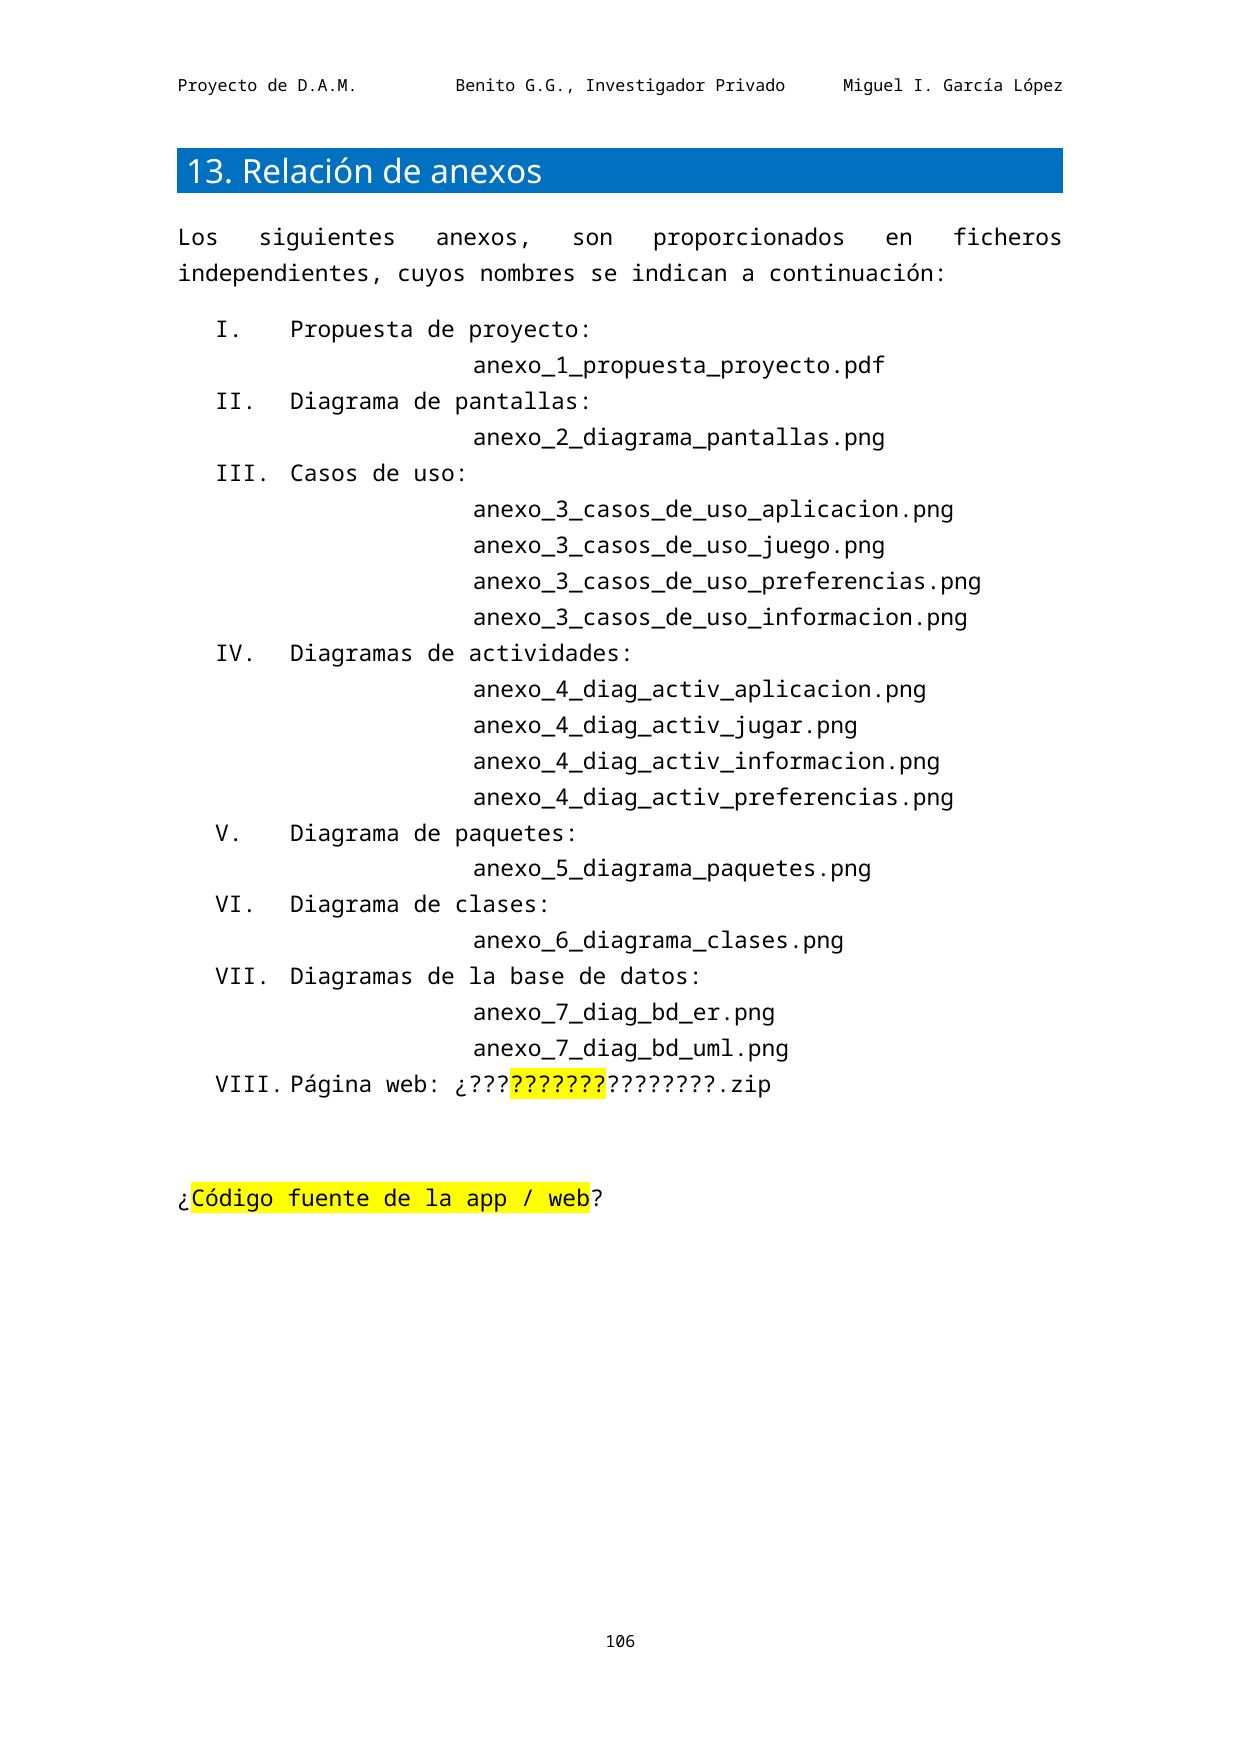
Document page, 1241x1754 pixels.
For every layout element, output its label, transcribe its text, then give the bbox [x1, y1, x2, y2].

list Diagrama de clases: [215, 888, 1063, 919]
list anexo_6_diagrama_clases.png [399, 924, 1063, 956]
list anexo_5_diagrama_paquetes.png [399, 852, 1063, 884]
list anexo_7_diag_bd_uml.png [473, 1032, 1063, 1063]
list Propuesta de proyecto: [215, 313, 1063, 344]
text 13. Relación de anexos [177, 148, 1063, 193]
list anexo_3_casos_de_uso_informacion.png [473, 601, 1063, 632]
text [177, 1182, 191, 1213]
list anexo_2_diagrama_pantallas.png [473, 421, 1063, 452]
list anexo_7_diag_bd_er.png [473, 996, 1063, 1027]
text Los siguientes anexos, son proporcionados en ficheros independientes, cuyos nombres se indican a continuación: [177, 221, 1063, 288]
list anexo_4_diag_activ_informacion.png [473, 744, 1063, 776]
list anexo_4_diag_activ_preferencias.png [473, 781, 1063, 812]
list Página web: ¿??????????????????.zip [606, 1068, 1063, 1099]
list Página web: ¿??????????????????.zip [215, 1068, 510, 1099]
list Casos de uso: [215, 457, 1063, 488]
list Diagrama de pantallas: [215, 385, 1063, 416]
list Diagramas de la base de datos: [215, 960, 1063, 991]
list Diagramas de actividades: [215, 637, 1063, 668]
list anexo_4_diag_activ_aplicacion.png [473, 673, 1063, 704]
list anexo_3_casos_de_uso_juego.png [473, 529, 1063, 560]
list anexo_3_casos_de_uso_aplicacion.png [473, 493, 1063, 524]
text ¿Código fuente de la app / web? [590, 1182, 1063, 1213]
list anexo_1_propuesta_proyecto.pdf [437, 349, 1063, 381]
list Diagrama de paquetes: [215, 816, 1063, 848]
list anexo_4_diag_activ_jugar.png [473, 709, 1063, 740]
list anexo_3_casos_de_uso_preferencias.png [473, 565, 1063, 596]
